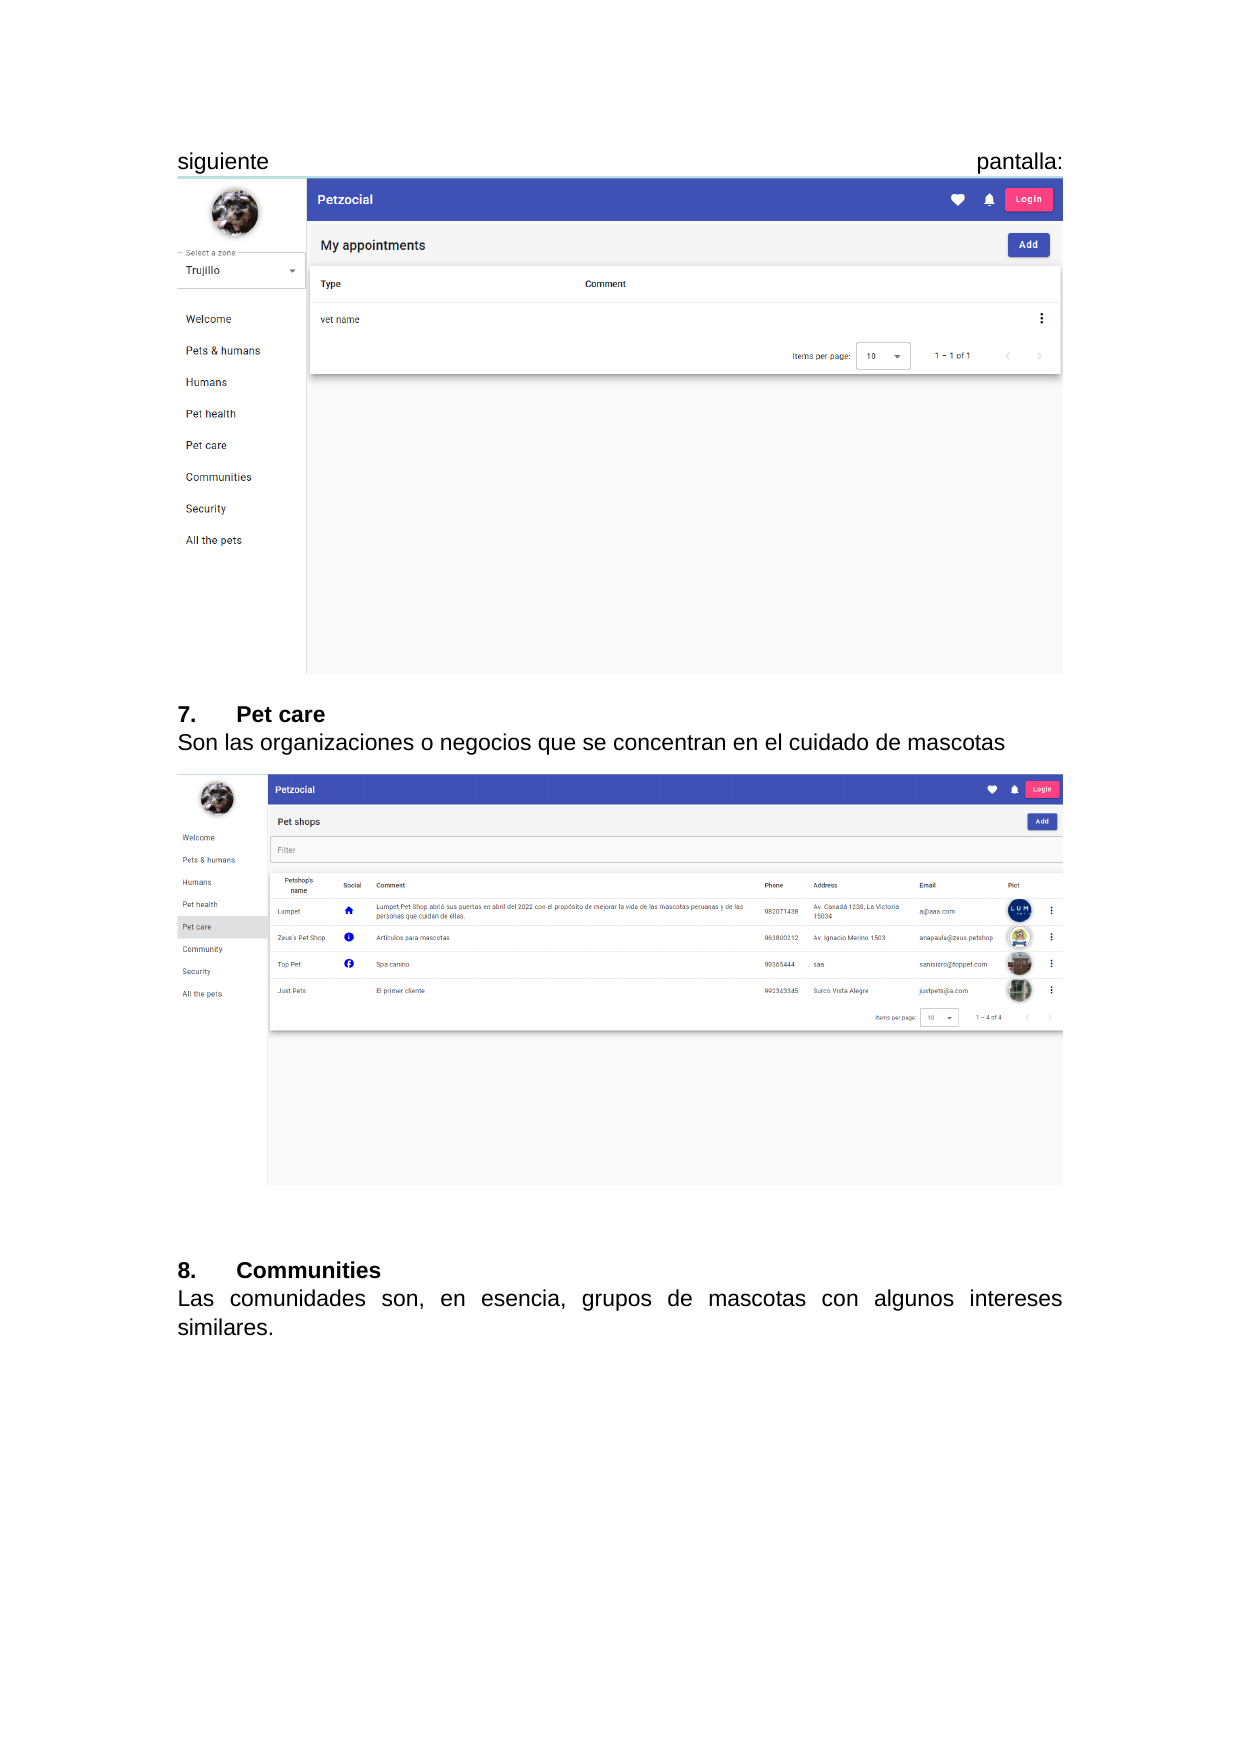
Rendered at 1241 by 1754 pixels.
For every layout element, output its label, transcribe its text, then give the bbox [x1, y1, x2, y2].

picture [177, 774, 1063, 1185]
picture [177, 176, 1063, 674]
text Las comunidades son, en esencia, grupos de mascotas con algunos intereses similares. [177, 1285, 1063, 1340]
text Son las organizaciones o negocios que se concentran en el cuidado de mascotas [177, 729, 1063, 756]
subtitle Pet care [177, 701, 1063, 727]
subtitle Communities [177, 1257, 1063, 1283]
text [177, 148, 1063, 176]
